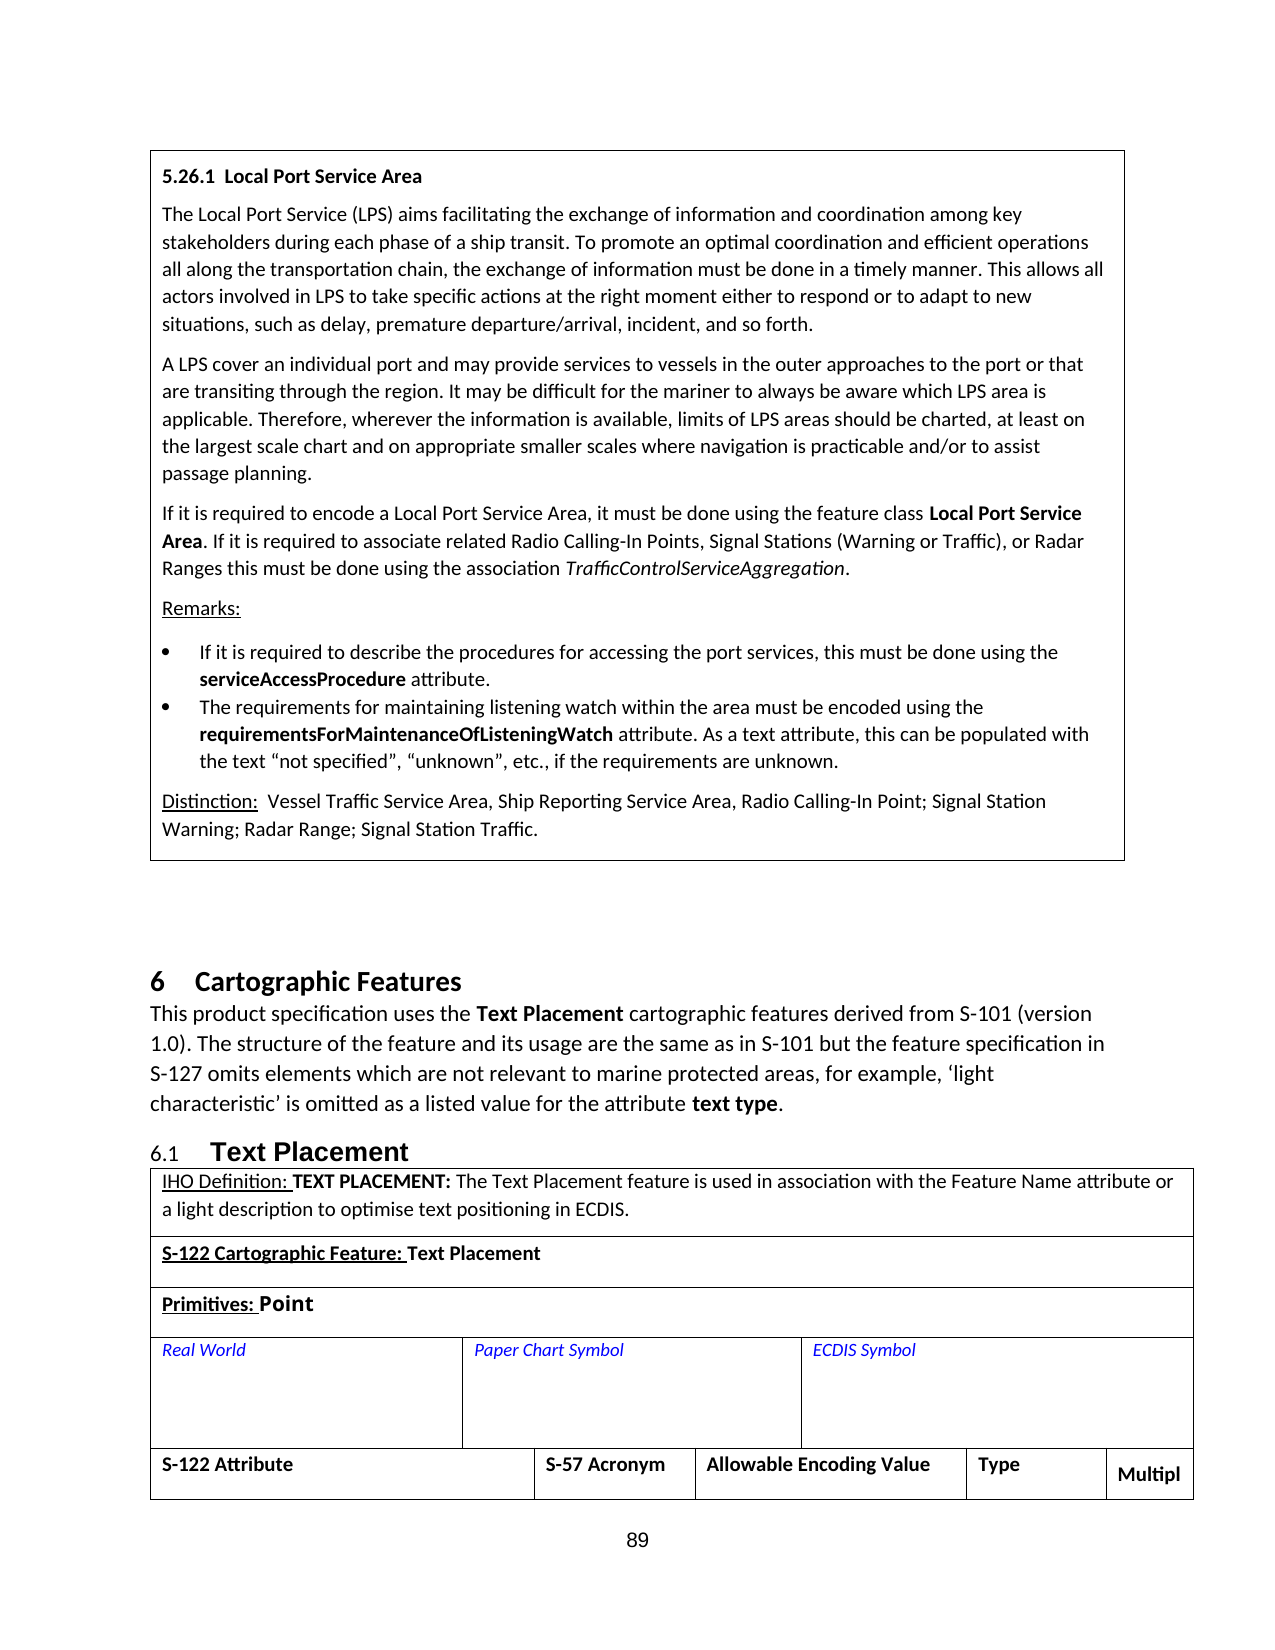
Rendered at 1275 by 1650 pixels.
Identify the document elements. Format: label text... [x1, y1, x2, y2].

table_cell Real World [151, 1338, 462, 1447]
table_cell Primitives: Point [151, 1288, 1193, 1337]
text This product specification uses the Text Placement cartographic features derived from S-101 (version 1.0). The structure of the feature and its usage are the same as in S-101 but the feature specification in S-127 omits elements which are not relevant to marine protected areas, for example, ‘light characteristic’ is omitted as a listed value for the attribute text type. [150, 999, 1125, 1118]
table_cell Paper Chart Symbol [463, 1338, 801, 1447]
table_cell 5.26.1 Local Port Service Area The Local Port Service (LPS) aims facilitating the exchange of information and coordination among key stakeholders during each phase of a ship transit. To promote an optimal coordination and efficient operations all along the transportation chain, the exchange of information must be done in a timely manner. This allows all actors involved in LPS to take specific actions at the right moment either to respond or to adapt to new situations, such as delay, premature departure/arrival, incident, and so forth. A LPS cover an individual port and may provide services to vessels in the outer approaches to the port or that are transiting through the region. It may be difficult for the mariner to always be aware which LPS area is applicable. Therefore, wherever the information is available, limits of LPS areas should be charted, at least on the largest scale chart and on appropriate smaller scales where navigation is practicable and/or to assist passage planning. If it is required to encode a Local Port Service Area, it must be done using the feature class Local Port Service Area. If it is required to associate related Radio Calling-In Points, Signal Stations (Warning or Traffic), or Radar Ranges this must be done using the association TrafficControlServiceAggregation. Remarks: If it is required to describe the procedures for accessing the port services, this must be done using the serviceAccessProcedure attribute. The requirements for maintaining listening watch within the area must be encoded using the requirementsForMaintenanceOfListeningWatch attribute. As a text attribute, this can be populated with the text “not specified”, “unknown”, etc., if the requirements are unknown. Distinction: Vessel Traffic Service Area, Ship Reporting Service Area, Radio Calling-In Point; Signal Station Warning; Radar Range; Signal Station Traffic. [151, 151, 1124, 860]
table_cell S-122 Attribute [151, 1449, 534, 1499]
table_header IHO Definition: TEXT PLACEMENT: The Text Placement feature is used in association with the Feature Name attribute or a light description to optimise text positioning in ECDIS. [151, 1169, 1193, 1236]
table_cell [696, 1449, 966, 1499]
subtitle Cartographic Features [150, 963, 1125, 999]
table_cell Type [967, 1449, 1106, 1499]
table_cell ECDIS Symbol [802, 1338, 1193, 1447]
subtitle Text Placement [150, 1136, 1125, 1168]
table_cell Multiplicity [1107, 1449, 1193, 1499]
table_cell S-57 Acronym [535, 1449, 695, 1499]
table_cell S-122 Cartographic Feature: Text Placement [151, 1237, 1193, 1287]
